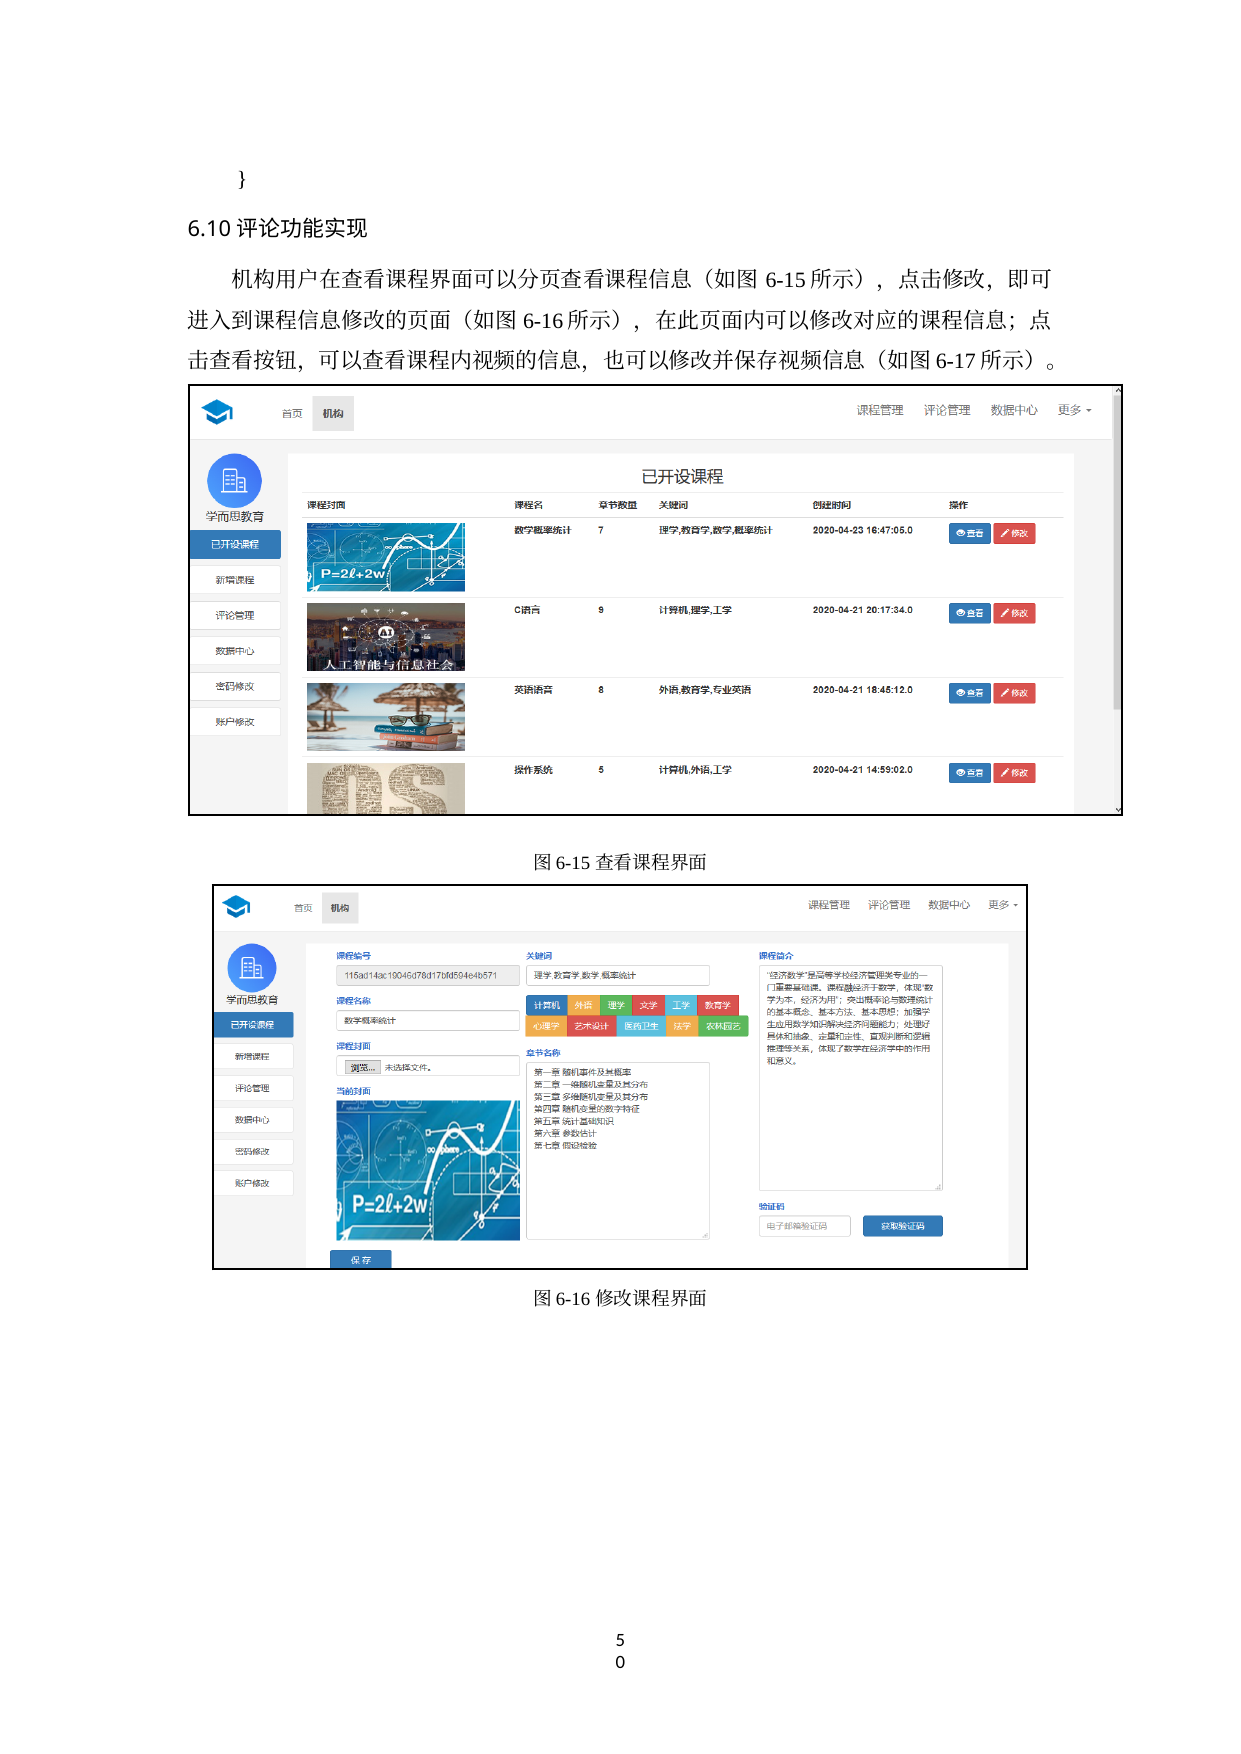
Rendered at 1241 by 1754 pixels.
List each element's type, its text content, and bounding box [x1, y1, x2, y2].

text 6.10 评论功能实现 [187, 211, 1053, 244]
picture [214, 886, 1026, 1268]
text } [187, 162, 1053, 194]
picture [190, 386, 1121, 814]
text 机构用户在查看课程界面可以分页查看课程信息（如图6-15所示），点击修改，即可进入到课程信息修改的页面（如图6-16所示），在此页面内可以修改对应的课程信息；点击查看按钮，可以查看课程内视频的信息，也可以修改并保存视频信息（如图6-17所示）。 [187, 262, 1053, 376]
text 图6-16 修改课程界面 [187, 1281, 1053, 1313]
text 图6-15 查看课程界面 [187, 845, 1053, 878]
